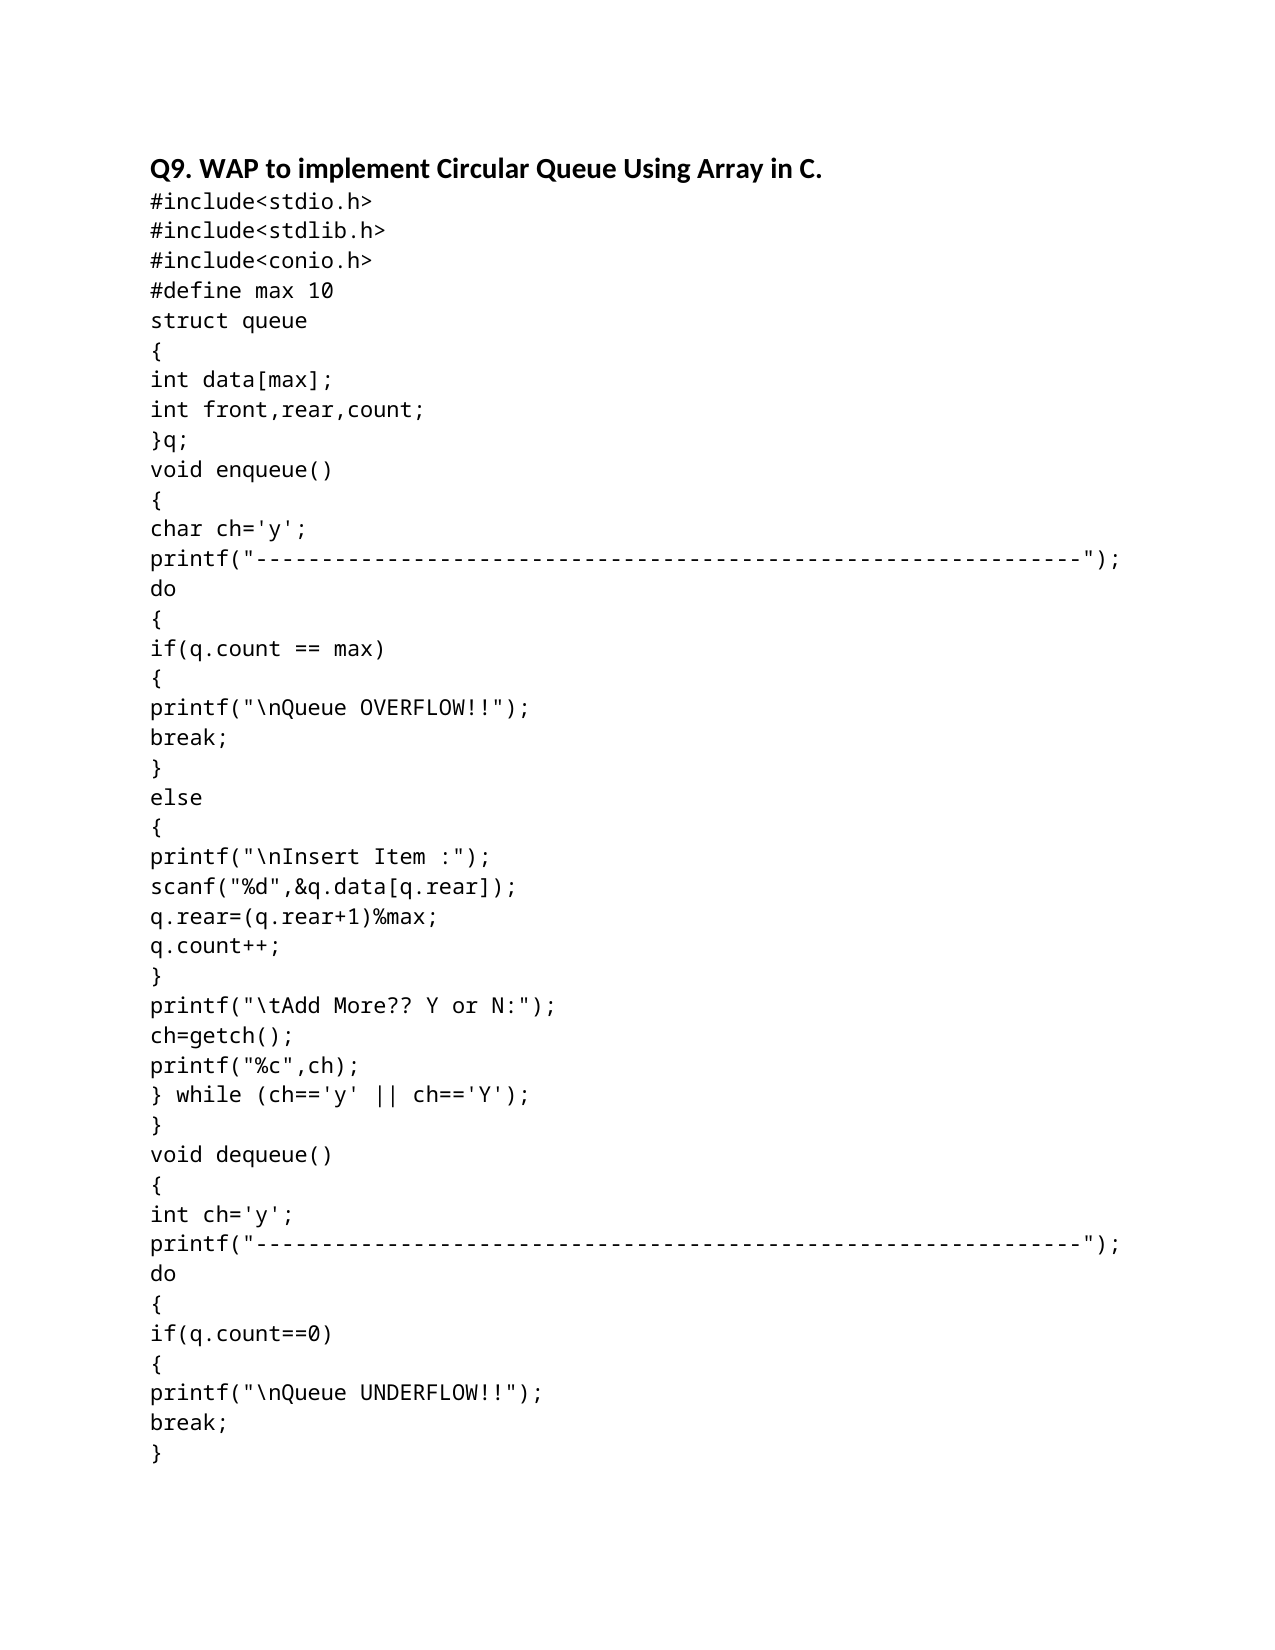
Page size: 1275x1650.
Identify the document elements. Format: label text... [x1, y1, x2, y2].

text }q; [150, 424, 1125, 454]
text void enqueue() [150, 454, 1125, 483]
text if(q.count==0) [150, 1318, 1125, 1347]
text void dequeue() [150, 1139, 1125, 1169]
text { [150, 811, 1125, 841]
text #include<stdio.h> [150, 186, 1125, 215]
text } [150, 960, 1125, 990]
text #define max 10 [150, 275, 1125, 305]
text { [150, 1169, 1125, 1198]
text } [150, 1109, 1125, 1139]
text { [150, 483, 1125, 513]
text Q9. WAP to implement Circular Queue Using Array in C. [150, 150, 1125, 186]
text } [150, 1437, 1125, 1467]
text printf("\nQueue UNDERFLOW!!"); [150, 1377, 1125, 1407]
text scanf("%d",&q.data[q.rear]); [150, 871, 1125, 901]
text if(q.count == max) [150, 632, 1125, 662]
text q.rear=(q.rear+1)%max; [150, 901, 1125, 930]
text } [150, 752, 1125, 781]
text int ch='y'; [150, 1198, 1125, 1228]
text { [150, 334, 1125, 364]
text } while (ch=='y' || ch=='Y'); [150, 1079, 1125, 1109]
text #include<stdlib.h> [150, 215, 1125, 245]
text { [150, 1288, 1125, 1318]
text q.count++; [150, 930, 1125, 960]
text do [150, 573, 1125, 603]
text printf("%c",ch); [150, 1049, 1125, 1079]
text #include<conio.h> [150, 245, 1125, 275]
text { [150, 603, 1125, 632]
text break; [150, 1407, 1125, 1437]
text do [150, 1258, 1125, 1288]
text printf("---------------------------------------------------------------"); [150, 543, 1125, 573]
text char ch='y'; [150, 513, 1125, 543]
text printf("\nInsert Item :"); [150, 841, 1125, 871]
text break; [150, 722, 1125, 752]
text { [150, 1347, 1125, 1377]
text printf("\nQueue OVERFLOW!!"); [150, 692, 1125, 722]
text printf("---------------------------------------------------------------"); [150, 1228, 1125, 1258]
text ch=getch(); [150, 1020, 1125, 1049]
text printf("\tAdd More?? Y or N:"); [150, 990, 1125, 1020]
text else [150, 781, 1125, 811]
text int data[max]; [150, 364, 1125, 394]
text { [150, 662, 1125, 692]
text int front,rear,count; [150, 394, 1125, 424]
text struct queue [150, 305, 1125, 334]
